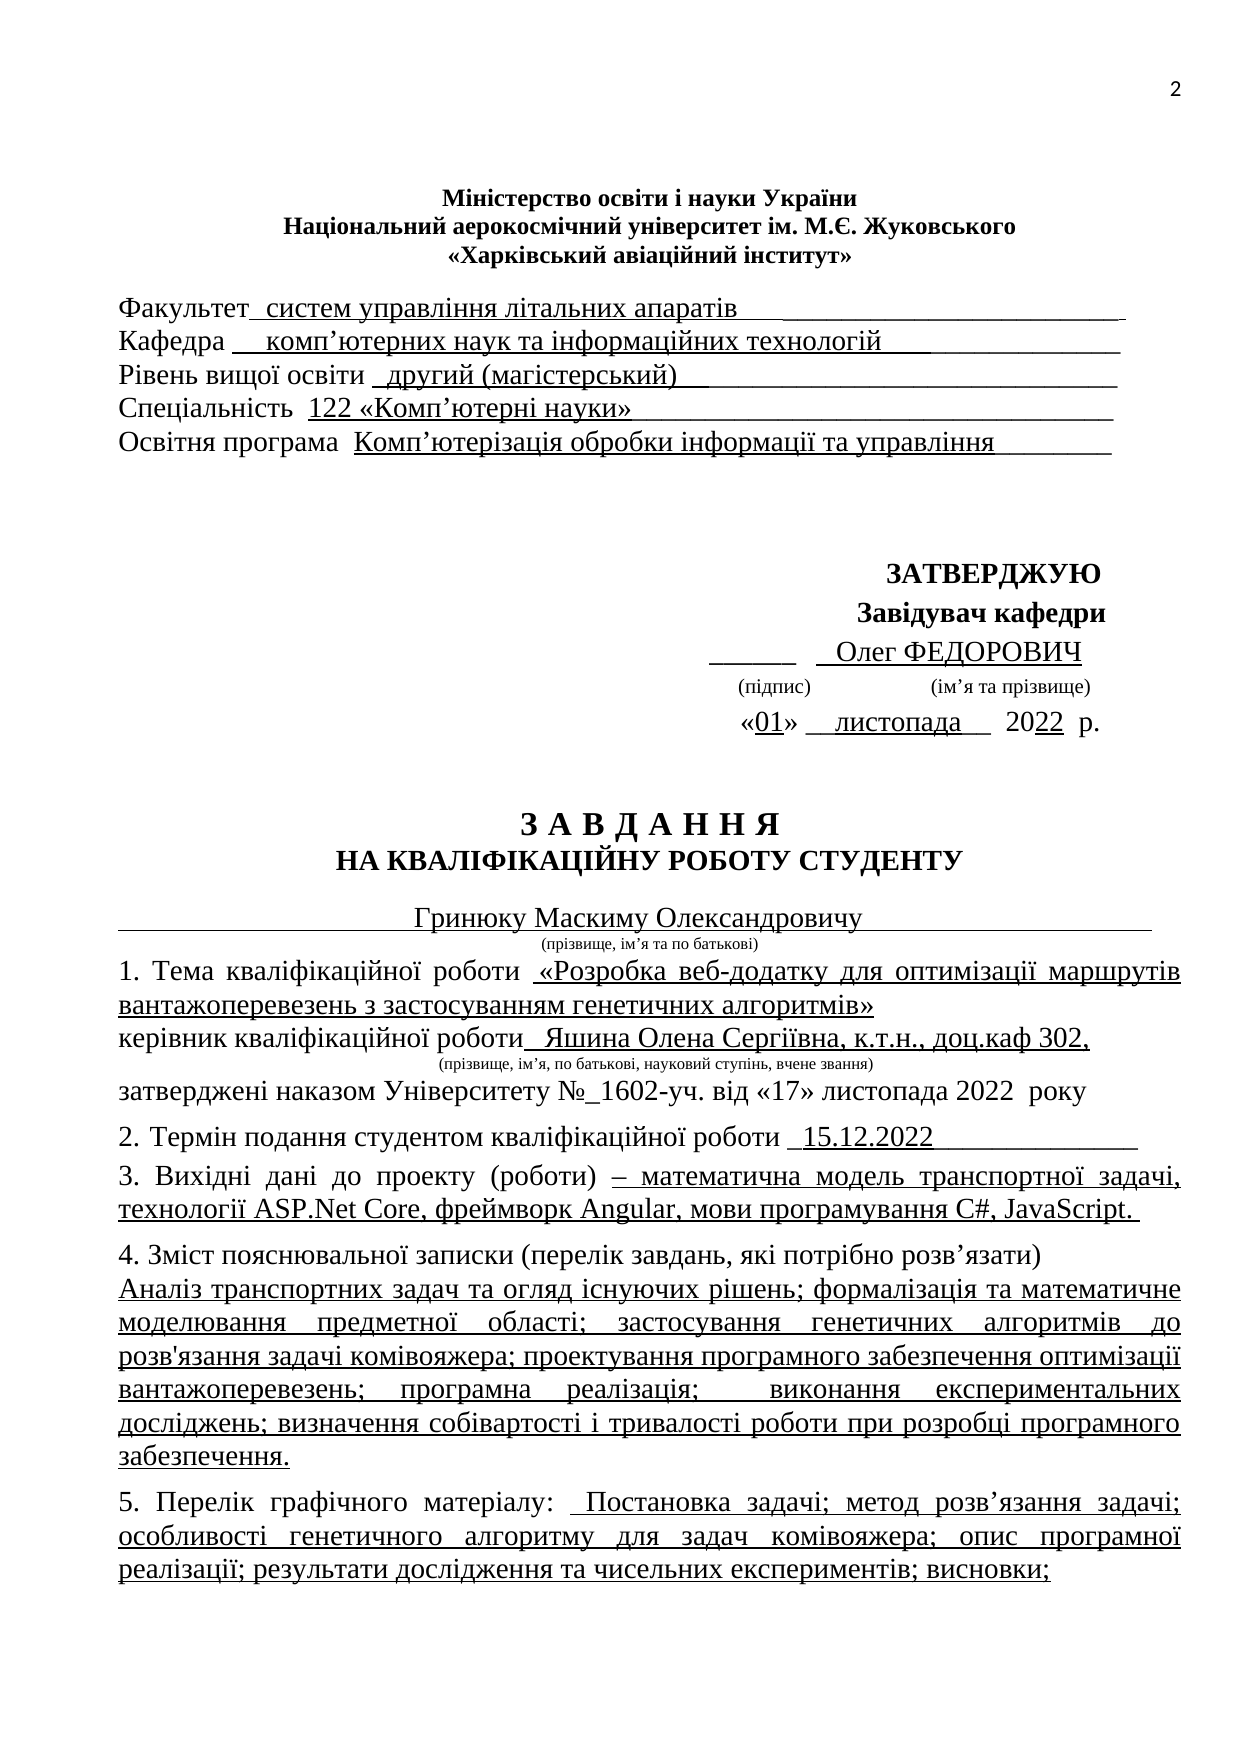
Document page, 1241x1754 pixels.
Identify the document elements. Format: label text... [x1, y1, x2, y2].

text Аналіз транспортних задач та огляд існуючих рішень; формалізація та математичне моделювання предметної області; застосування генетичних алгоритмів до розв'язання задачі комівояжера; проектування програмного забезпечення оптимізації вантажоперевезень; програмна реалізація; виконання експериментальних досліджень; визначення собівартості і тривалості роботи при розробці програмного забезпечення. [118, 1436, 1181, 1472]
text ______ Олег ФЕДОРОВИЧ [118, 633, 1181, 669]
text Кафедра комп’ютерних наук та інформаційних технологій _____________ [118, 323, 1181, 357]
text затверджені наказом Університету №_1602-уч. від «17» листопада 2022 року [118, 1073, 1181, 1107]
text Рівень вищої освіти другий (магістерський) ____________________________ [118, 357, 1181, 390]
text НА КВАЛІФІКАЦІЙНУ РОБОТУ СТУДЕНТУ [118, 843, 1181, 877]
text керівник кваліфікаційної роботи Яшина Олена Сергіївна, к.т.н., доц.каф 302, [118, 1020, 1181, 1054]
text 5. Перелік графічного матеріалу: Постановка задачі; метод розв’язання задачі; особливості генетичного алгоритму для задач комівояжера; опис програмної реалізації; результати дослідження та чисельних експериментів; висновки; [118, 1484, 1181, 1547]
text «Харківський авіаційний інститут» [118, 240, 1181, 269]
text Аналіз транспортних задач та огляд існуючих рішень; формалізація та математичне моделювання предметної області; застосування генетичних алгоритмів до розв'язання задачі комівояжера; проектування програмного забезпечення оптимізації вантажоперевезень; програмна реалізація; виконання експериментальних досліджень; визначення собівартості і тривалості роботи при розробці програмного забезпечення. [118, 1402, 1181, 1434]
text Факультет систем управління літальних апаратів _______________________ [118, 290, 1181, 323]
text (прізвище, ім’я та по батькові) [118, 934, 1181, 953]
text Завідувач кафедри [118, 595, 1181, 628]
text Аналіз транспортних задач та огляд існуючих рішень; формалізація та математичне моделювання предметної області; застосування генетичних алгоритмів до розв'язання задачі комівояжера; проектування програмного забезпечення оптимізації вантажоперевезень; програмна реалізація; виконання експериментальних досліджень; визначення собівартості і тривалості роботи при розробці програмного забезпечення. [118, 1271, 1181, 1300]
text «01» __листопада__ 2022 р. [718, 704, 1181, 737]
text Аналіз транспортних задач та огляд існуючих рішень; формалізація та математичне моделювання предметної області; застосування генетичних алгоритмів до розв'язання задачі комівояжера; проектування програмного забезпечення оптимізації вантажоперевезень; програмна реалізація; виконання експериментальних досліджень; визначення собівартості і тривалості роботи при розробці програмного забезпечення. [118, 1369, 1181, 1400]
text Аналіз транспортних задач та огляд існуючих рішень; формалізація та математичне моделювання предметної області; застосування генетичних алгоритмів до розв'язання задачі комівояжера; проектування програмного забезпечення оптимізації вантажоперевезень; програмна реалізація; виконання експериментальних досліджень; визначення собівартості і тривалості роботи при розробці програмного забезпечення. [118, 1335, 1181, 1367]
text ЗАВДАННЯ [118, 805, 1181, 843]
text Аналіз транспортних задач та огляд існуючих рішень; формалізація та математичне моделювання предметної області; застосування генетичних алгоритмів до розв'язання задачі комівояжера; проектування програмного забезпечення оптимізації вантажоперевезень; програмна реалізація; виконання експериментальних досліджень; визначення собівартості і тривалості роботи при розробці програмного забезпечення. [118, 1301, 1181, 1333]
text Національний аерокосмічний університет ім. М.Є. Жуковського [118, 211, 1181, 240]
text (прізвище, ім’я, по батькові, науковий ступінь, вчене звання) [118, 1054, 1181, 1073]
text 3. Вихідні дані до проекту (роботи) – математична модель транспортної задачі, технології ASP.Net Core, фреймворк Angular, мови програмування C#, JavaScript. [118, 1158, 1181, 1225]
text (підпис) (ім’я та прізвище) [718, 674, 1181, 698]
text 2. Термін подання студентом кваліфікаційної роботи _15.12.2022______________ [118, 1119, 1181, 1153]
text 4. Зміст пояснювальної записки (перелік завдань, які потрібно розв’язати) [118, 1237, 1181, 1271]
text Спеціальність 122 «Комп’ютерні науки»_________________________________ [118, 390, 1181, 424]
text 5. Перелік графічного матеріалу: Постановка задачі; метод розв’язання задачі; особливості генетичного алгоритму для задач комівояжера; опис програмної реалізації; результати дослідження та чисельних експериментів; висновки; [118, 1549, 1181, 1585]
text Міністерство освіти і науки України [118, 183, 1181, 211]
text ЗАТВЕРДЖУЮ [118, 556, 1181, 590]
text 1. Тема кваліфікаційної роботи «Розробка веб-додатку для оптимізації маршрутів вантажоперевезень з застосуванням генетичних алгоритмів» [118, 953, 1181, 1020]
text Гринюку Маскиму Олександровичу [118, 901, 1181, 934]
text Освітня програма Комп’ютерізація обробки інформації та управління________ [118, 424, 1181, 457]
